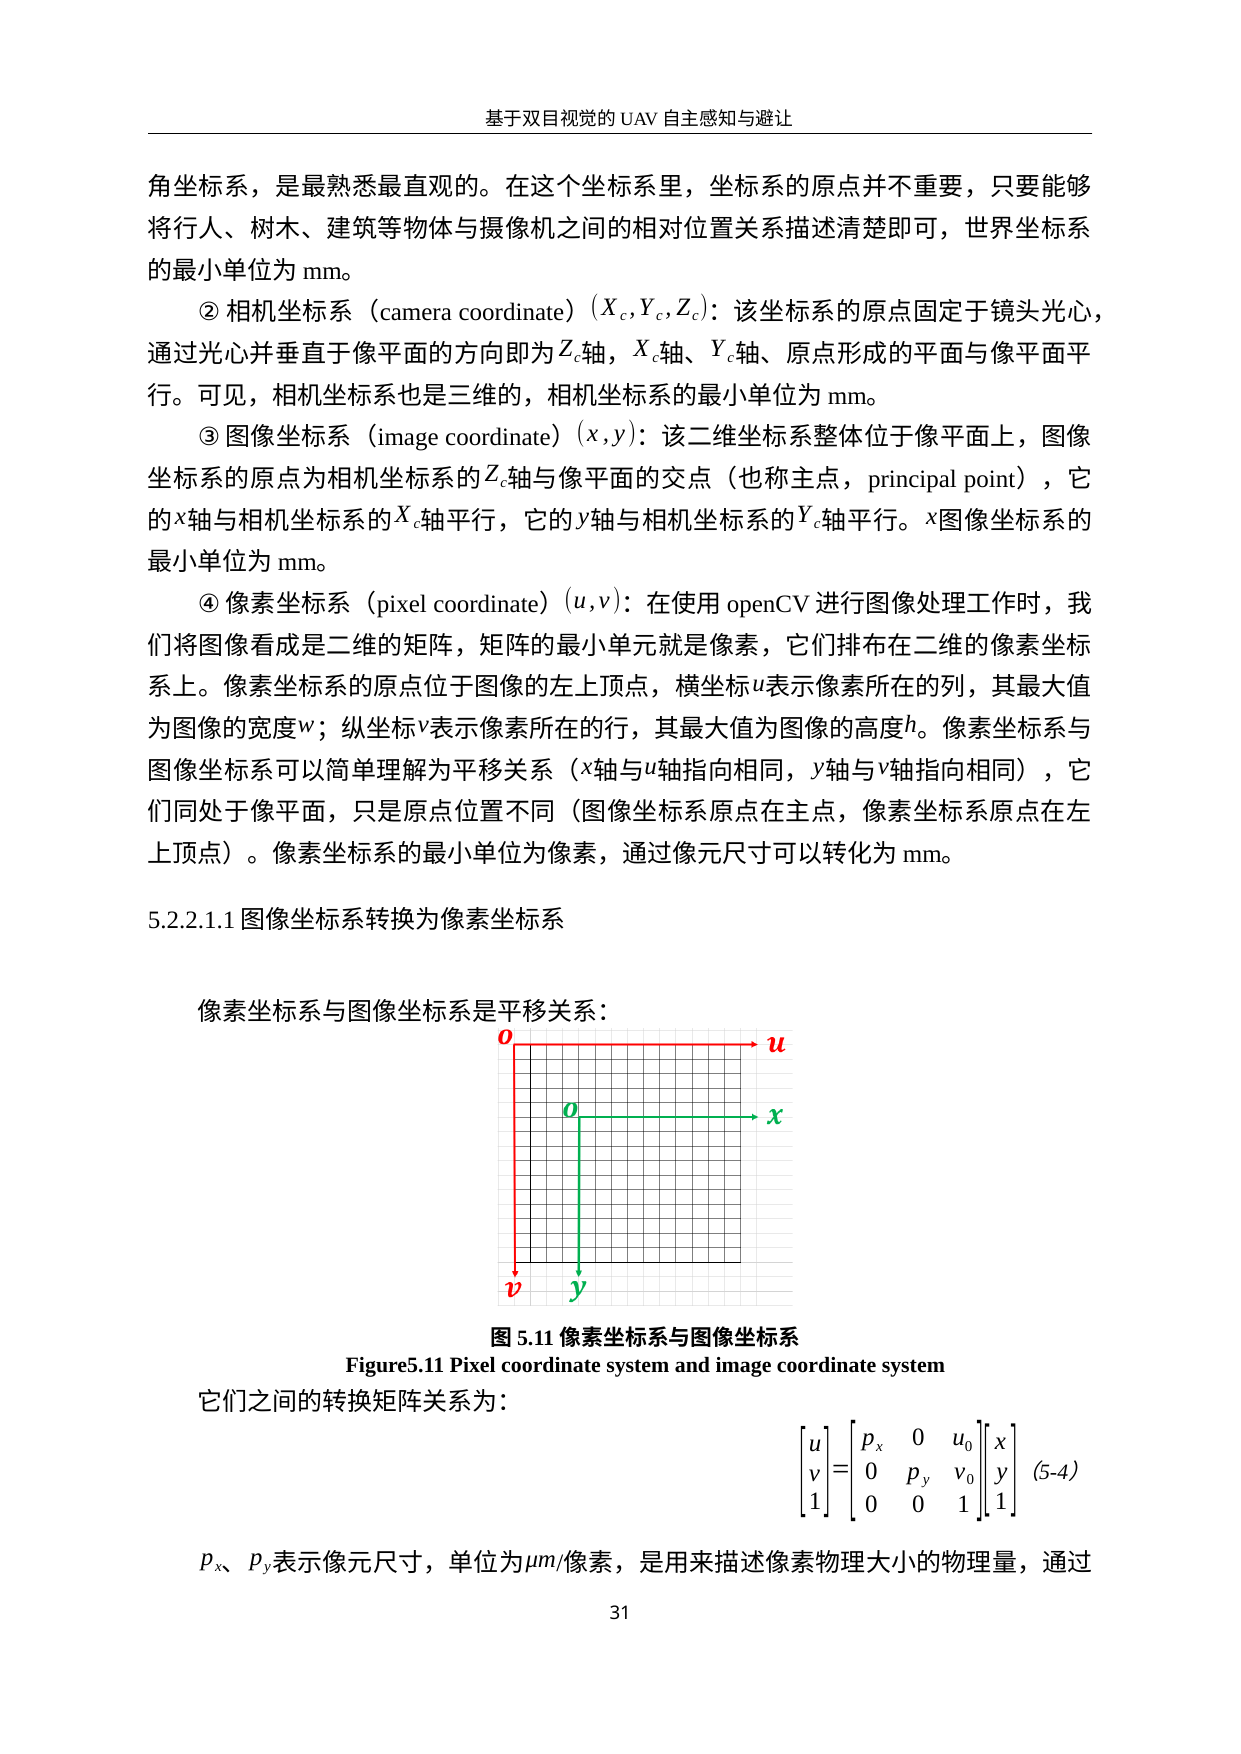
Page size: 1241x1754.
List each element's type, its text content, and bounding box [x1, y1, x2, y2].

picture [497, 1028, 793, 1306]
text Figure5.11 Pixel coordinate system and image coordinate system [148, 1352, 1092, 1377]
list 它们之间的转换矩阵关系为： [148, 1377, 1092, 1418]
list ②相机坐标系（camera coordinate）：该坐标系的原点固定于镜头光心，通过光心并垂直于像平面的方向即为轴，轴、轴、原点形成的平面与像平面平行。可见，相机坐标系也是三维的，相机坐标系的最小单位为mm。 [148, 287, 1092, 412]
text 图5.11 像素坐标系与图像坐标系 [148, 1320, 1092, 1352]
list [148, 162, 1092, 287]
list ④像素坐标系（pixel coordinate）：在使用openCV进行图像处理工作时，我们将图像看成是二维的矩阵，矩阵的最小单元就是像素，它们排布在二维的像素坐标系上。像素坐标系的原点位于图像的左上顶点，横坐标表示像素所在的列，其最大值为图像的宽度；纵坐标表示像素所在的行，其最大值为图像的高度。像素坐标系与图像坐标系可以简单理解为平移关系（轴与轴指向相同，轴与轴指向相同），它们同处于像平面，只是原点位置不同（图像坐标系原点在主点，像素坐标系原点在左上顶点）。像素坐标系的最小单位为像素，通过像元尺寸可以转化为mm。 [148, 579, 1092, 871]
list 像素坐标系与图像坐标系是平移关系： [148, 987, 1092, 1028]
subtitle 5.2.2.1.1图像坐标系转换为像素坐标系 [148, 900, 1092, 936]
text （5-4） [148, 1418, 1092, 1522]
list ③图像坐标系（image coordinate）：该二维坐标系整体位于像平面上，图像坐标系的原点为相机坐标系的轴与像平面的交点（也称主点，principal point），它的轴与相机坐标系的轴平行，它的轴与相机坐标系的轴平行。图像坐标系的最小单位为mm。 [148, 412, 1092, 579]
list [148, 1538, 1092, 1580]
